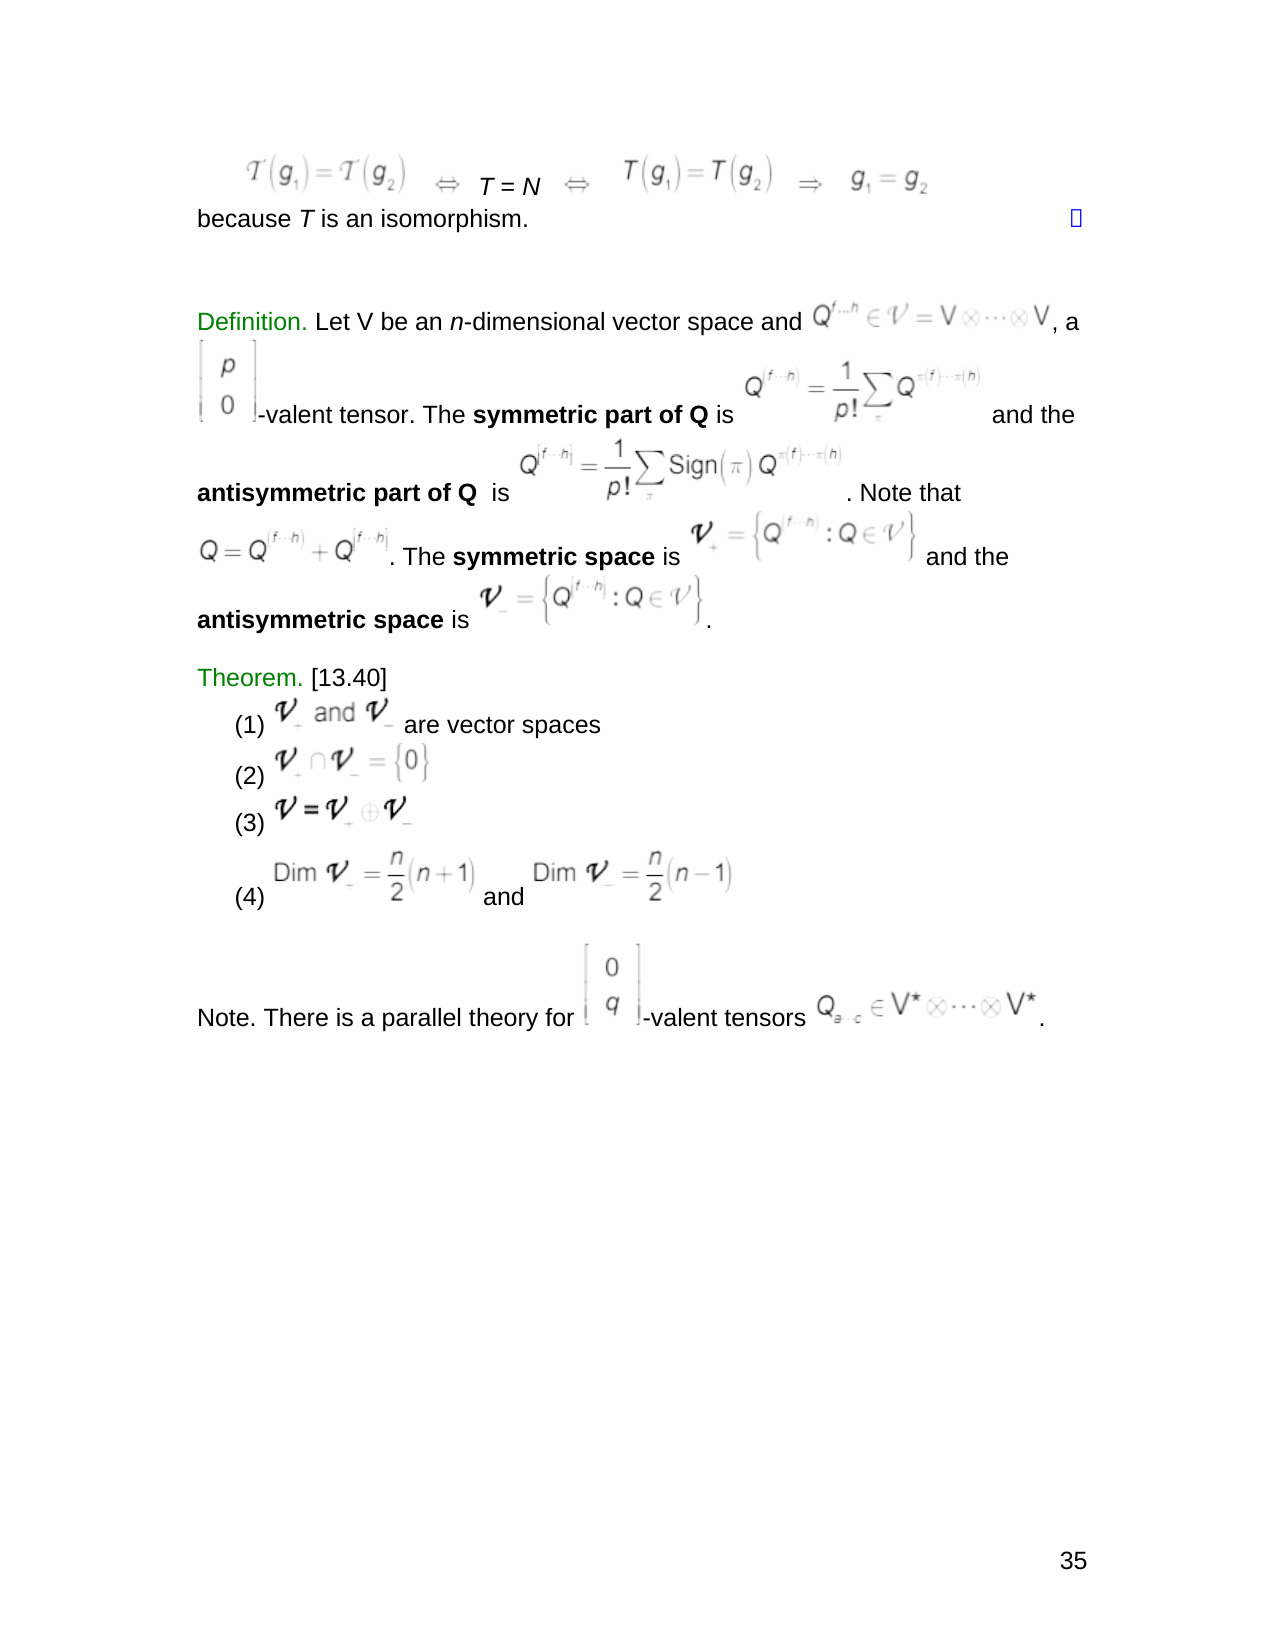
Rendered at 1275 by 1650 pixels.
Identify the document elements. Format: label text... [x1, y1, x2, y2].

text because T is an isomorphism.  [197, 201, 1087, 235]
text T = N [197, 150, 1087, 201]
